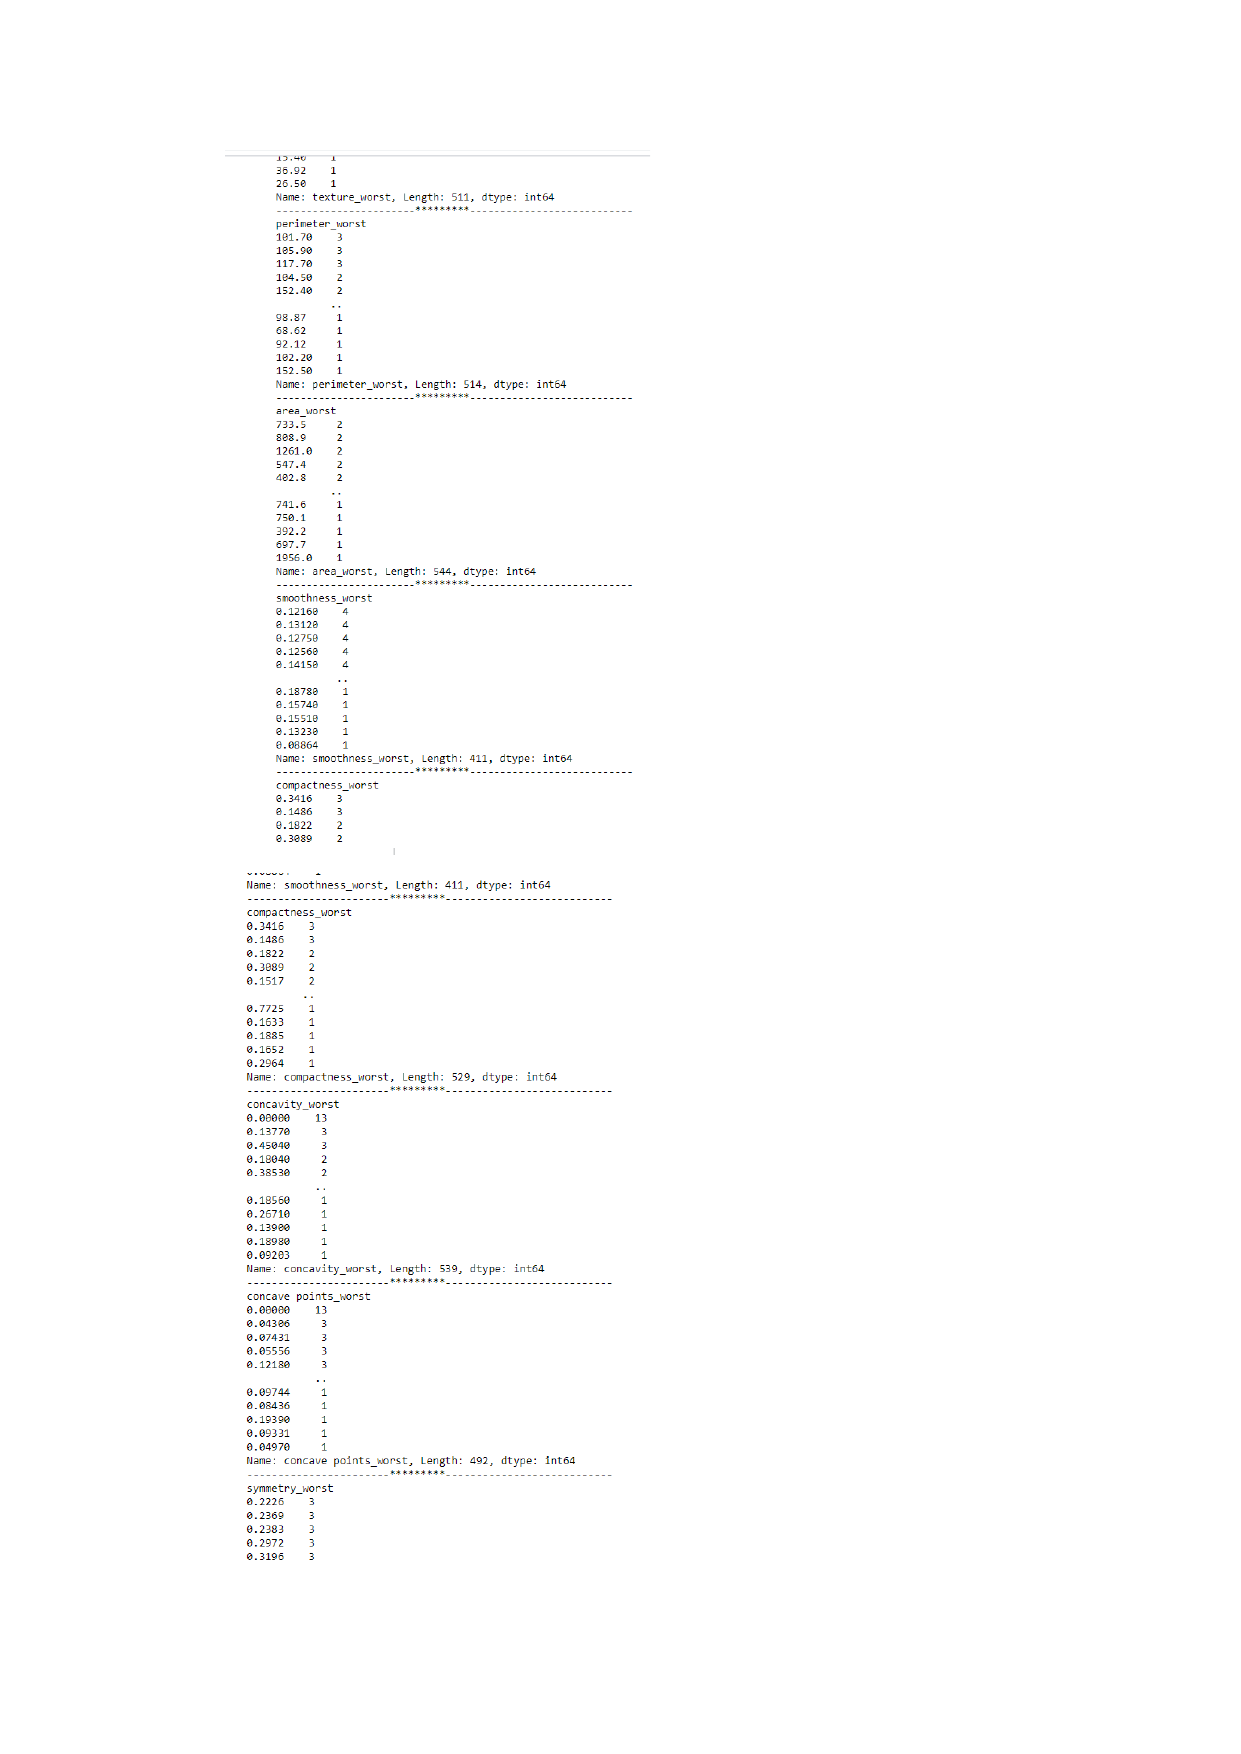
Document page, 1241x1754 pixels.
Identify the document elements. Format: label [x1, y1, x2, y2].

picture [225, 150, 650, 855]
picture [225, 873, 620, 1563]
